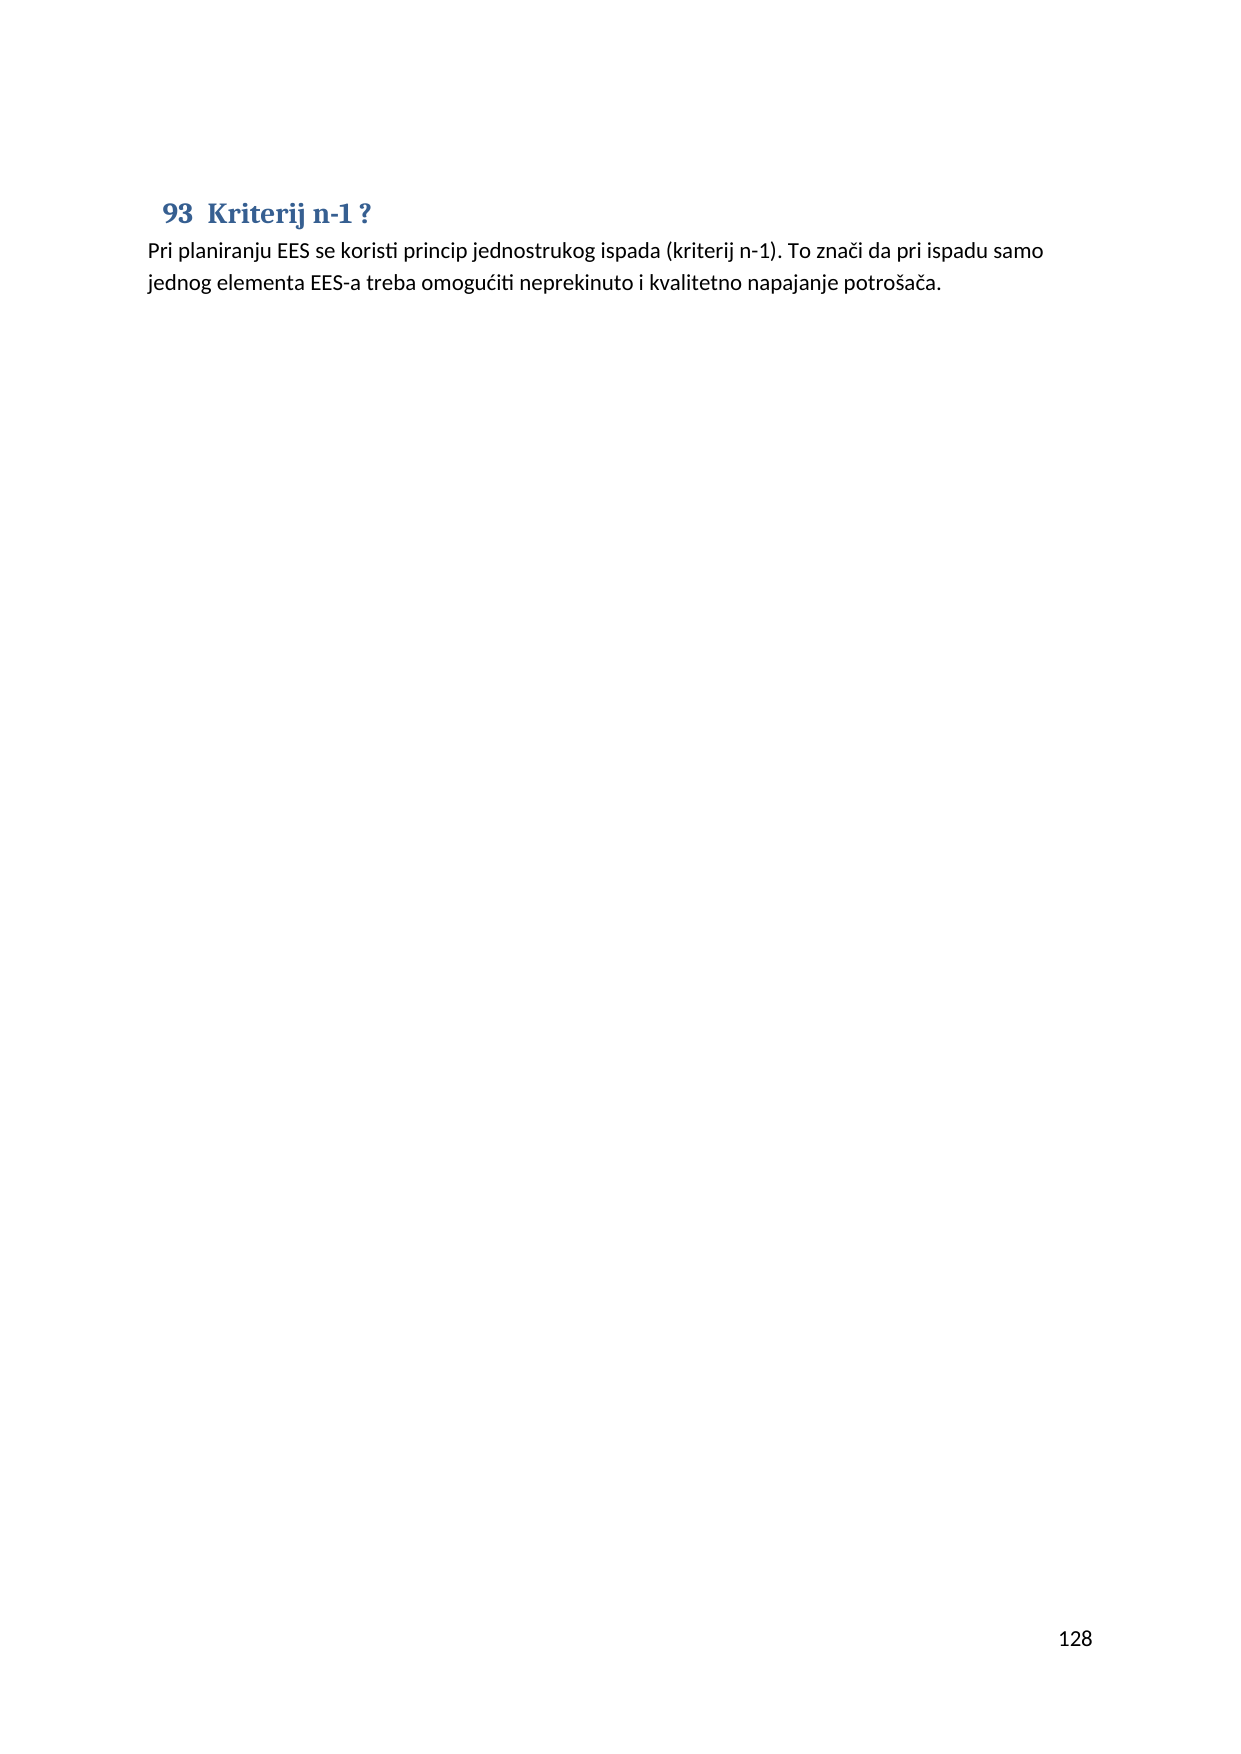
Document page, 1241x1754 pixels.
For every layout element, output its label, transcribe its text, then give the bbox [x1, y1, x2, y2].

subtitle Kriterij n-1 ? [162, 198, 1093, 231]
text Pri planiranju EES se koristi princip jednostrukog ispada (kriterij n-1). To znači da pri ispadu samo jednog elementa EES-a treba omogućiti neprekinuto i kvalitetno napajanje potrošača. [148, 236, 1093, 296]
